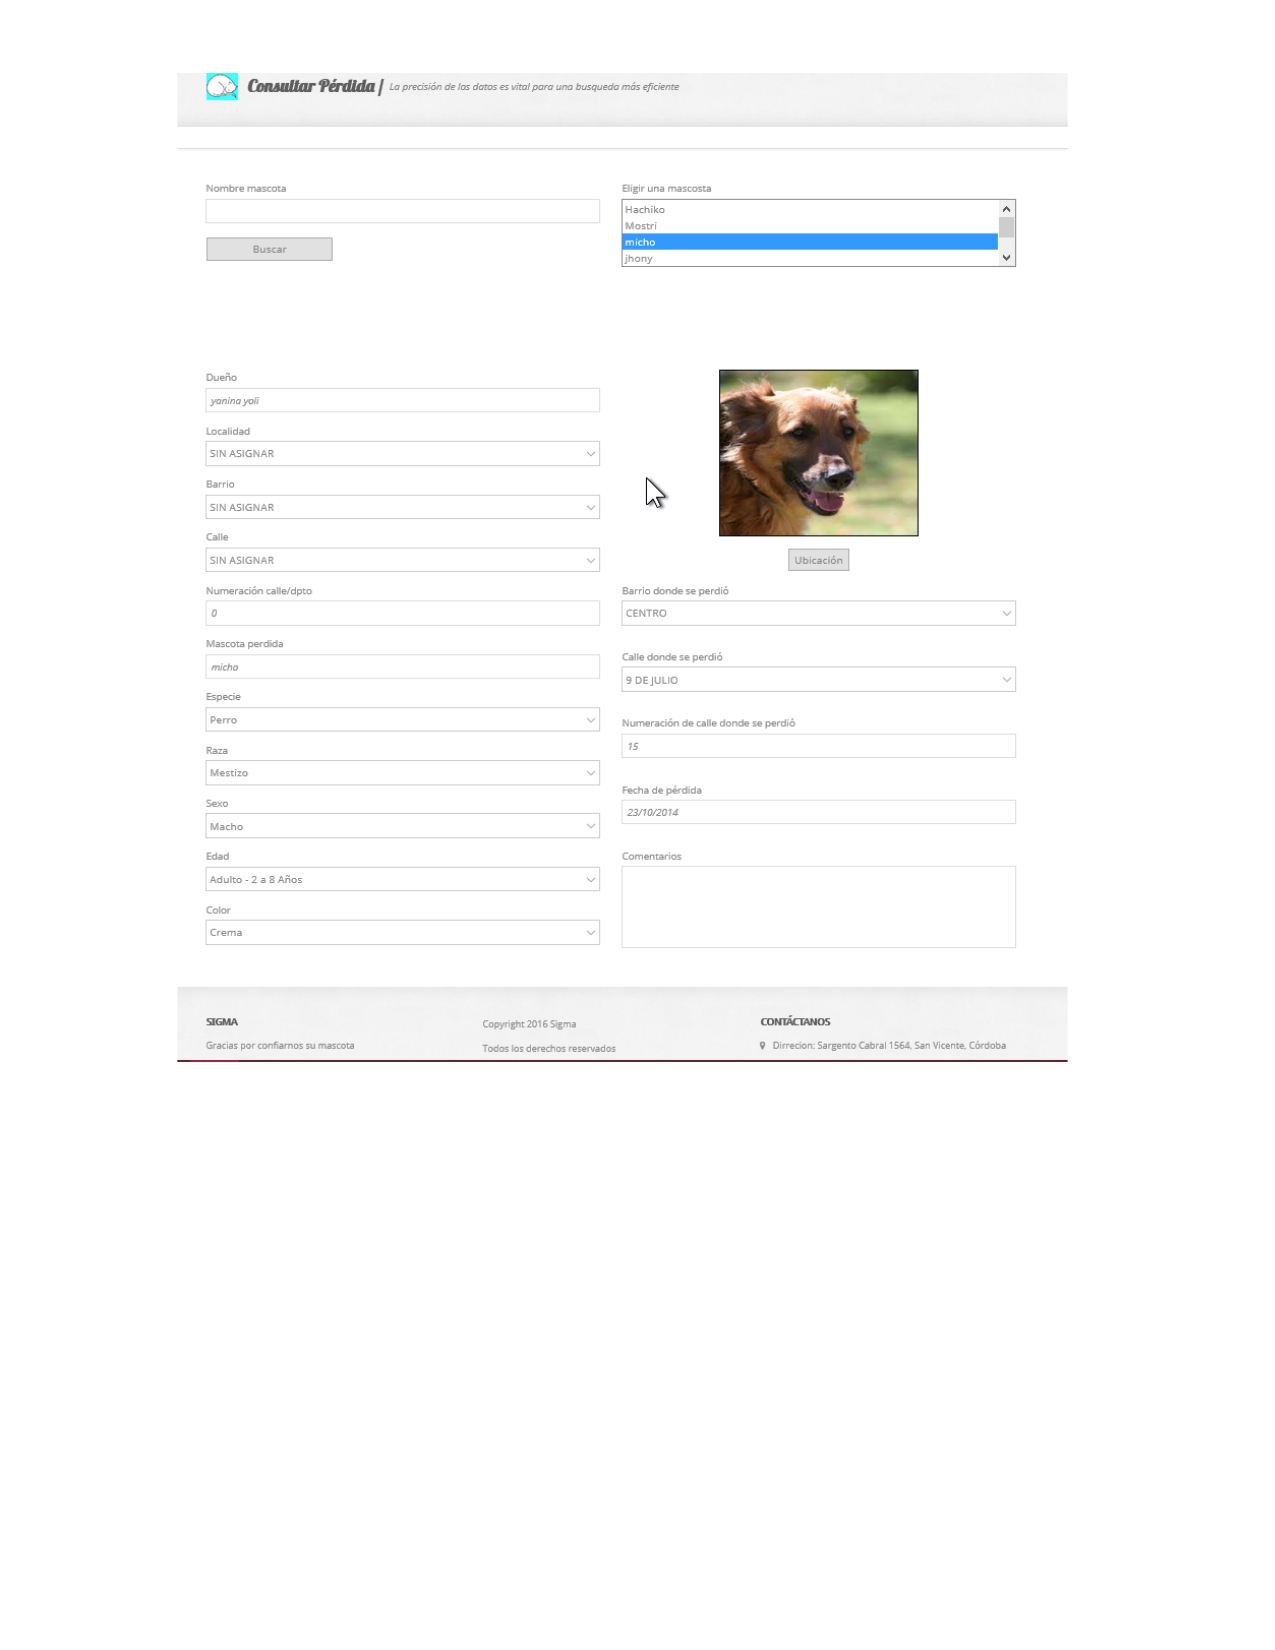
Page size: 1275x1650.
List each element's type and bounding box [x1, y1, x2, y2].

picture [177, 73, 1068, 1062]
